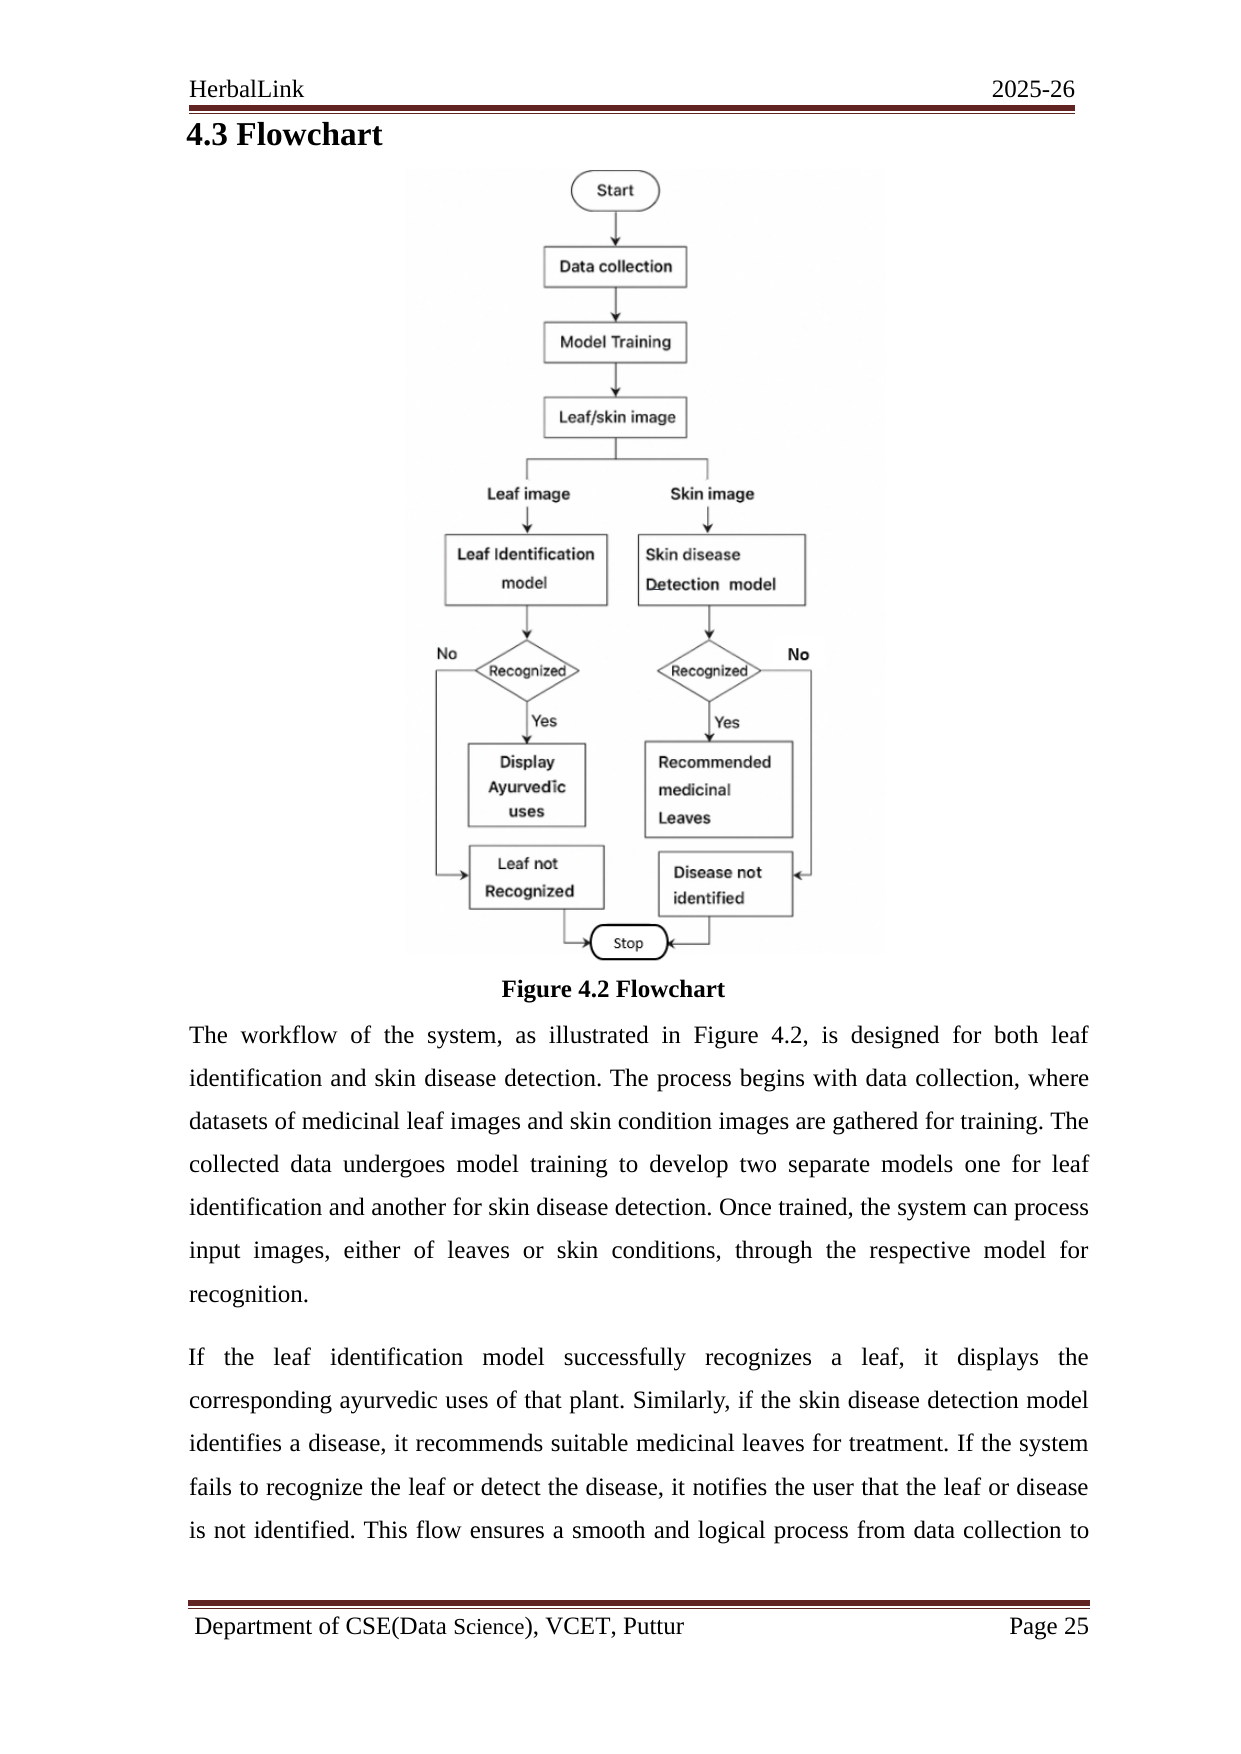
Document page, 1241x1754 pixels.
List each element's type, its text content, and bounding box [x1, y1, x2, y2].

picture [405, 158, 904, 968]
subtitle 4.3 Flowchart [186, 114, 1061, 152]
text Figure 4.2 Flowchart [189, 974, 1075, 1003]
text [188, 1342, 1090, 1543]
text The workflow of the system, as illustrated in Figure 4.2, is designed for both leaf identification and skin disease detection. The process begins with data collection, where datasets of medicinal leaf images and skin condition images are gathered for training. The collected data undergoes model training to develop two separate models one for leaf identification and another for skin disease detection. Once trained, the system can process input images, either of leaves or skin conditions, through the respective model for recognition. [189, 1020, 1090, 1307]
